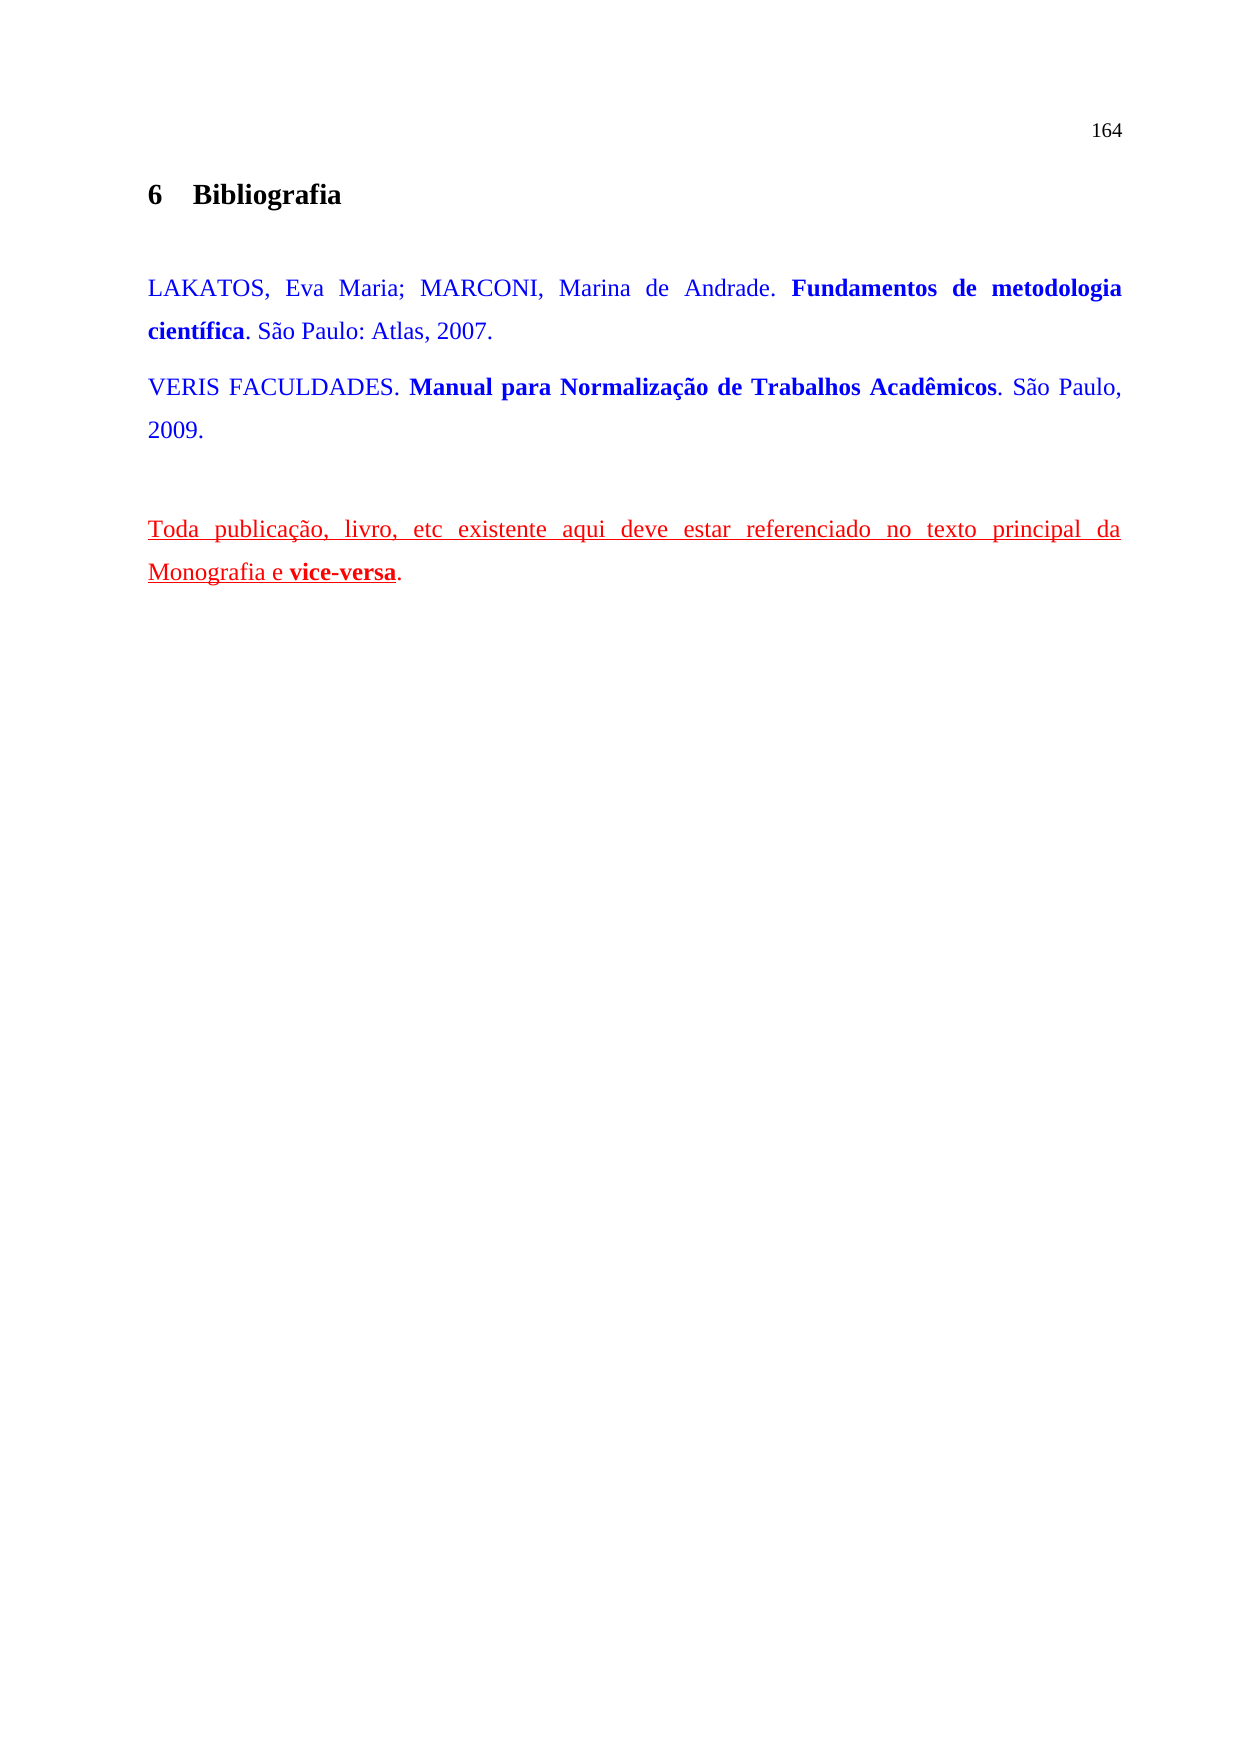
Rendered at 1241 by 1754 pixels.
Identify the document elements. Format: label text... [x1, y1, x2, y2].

text VERIS FACULDADES. Manual para Normalização de Trabalhos Acadêmicos. São Paulo, 2009. [148, 372, 1122, 444]
subtitle Bibliografia [148, 177, 1122, 211]
text LAKATOS, Eva Maria; MARCONI, Marina de Andrade. Fundamentos de metodologia científica. São Paulo: Atlas, 2007. [148, 273, 1122, 345]
text Toda publicação, livro, etc existente aqui deve estar referenciado no texto principal da Monografia e vice-versa. [148, 514, 1122, 586]
